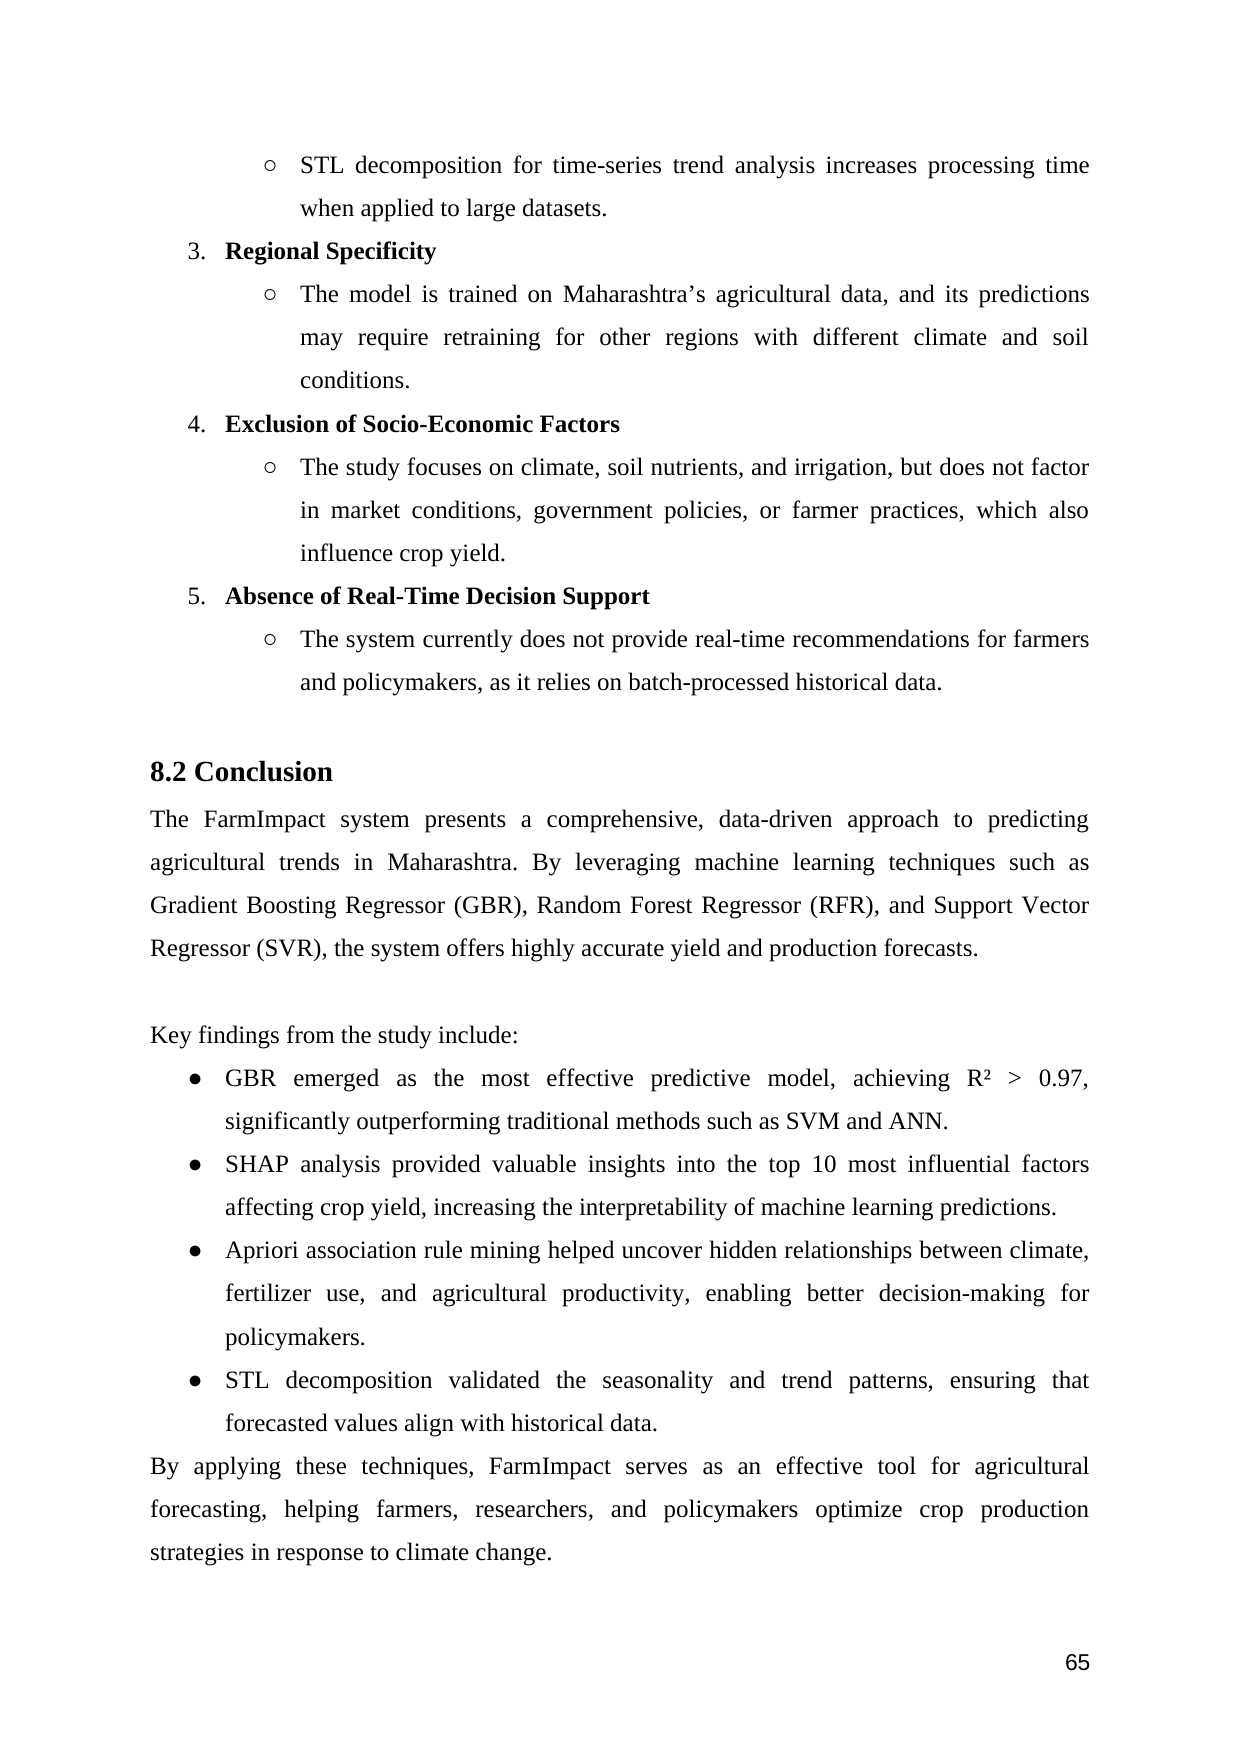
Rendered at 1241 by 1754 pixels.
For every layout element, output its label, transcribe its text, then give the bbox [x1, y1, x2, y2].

subtitle 8.2 Conclusion [150, 754, 1090, 787]
list STL decomposition for time-series trend analysis increases processing time when applied to large datasets. [262, 150, 1090, 222]
list The model is trained on Maharashtra’s agricultural data, and its predictions may require retraining for other regions with different climate and soil conditions. [262, 279, 1090, 394]
list Absence of Real-Time Decision Support [187, 581, 1090, 610]
list Regional Specificity [187, 236, 1090, 265]
list Exclusion of Socio-Economic Factors [187, 409, 1090, 437]
list The study focuses on climate, soil nutrients, and irrigation, but does not factor in market conditions, government policies, or farmer practices, which also influence crop yield. [262, 452, 1090, 567]
text By applying these techniques, FarmImpact serves as an effective tool for agricultural forecasting, helping farmers, researchers, and policymakers optimize crop production strategies in response to climate change. [150, 1451, 1090, 1566]
list STL decomposition validated the seasonality and trend patterns, ensuring that forecasted values align with historical data. [187, 1365, 1090, 1437]
list Apriori association rule mining helped uncover hidden relationships between climate, fertilizer use, and agricultural productivity, enabling better decision-making for policymakers. [187, 1235, 1090, 1350]
text The FarmImpact system presents a comprehensive, data-driven approach to predicting agricultural trends in Maharashtra. By leveraging machine learning techniques such as Gradient Boosting Regressor (GBR), Random Forest Regressor (RFR), and Support Vector Regressor (SVR), the system offers highly accurate yield and production forecasts. [150, 804, 1090, 962]
list SHAP analysis provided valuable insights into the top 10 most influential factors affecting crop yield, increasing the interpretability of machine learning predictions. [187, 1149, 1090, 1221]
text Key findings from the study include: [150, 1020, 1090, 1048]
list GBR emerged as the most effective predictive model, achieving R² > 0.97, significantly outperforming traditional methods such as SVM and ANN. [187, 1063, 1090, 1135]
list The system currently does not provide real-time recommendations for farmers and policymakers, as it relies on batch-processed historical data. [262, 624, 1090, 696]
